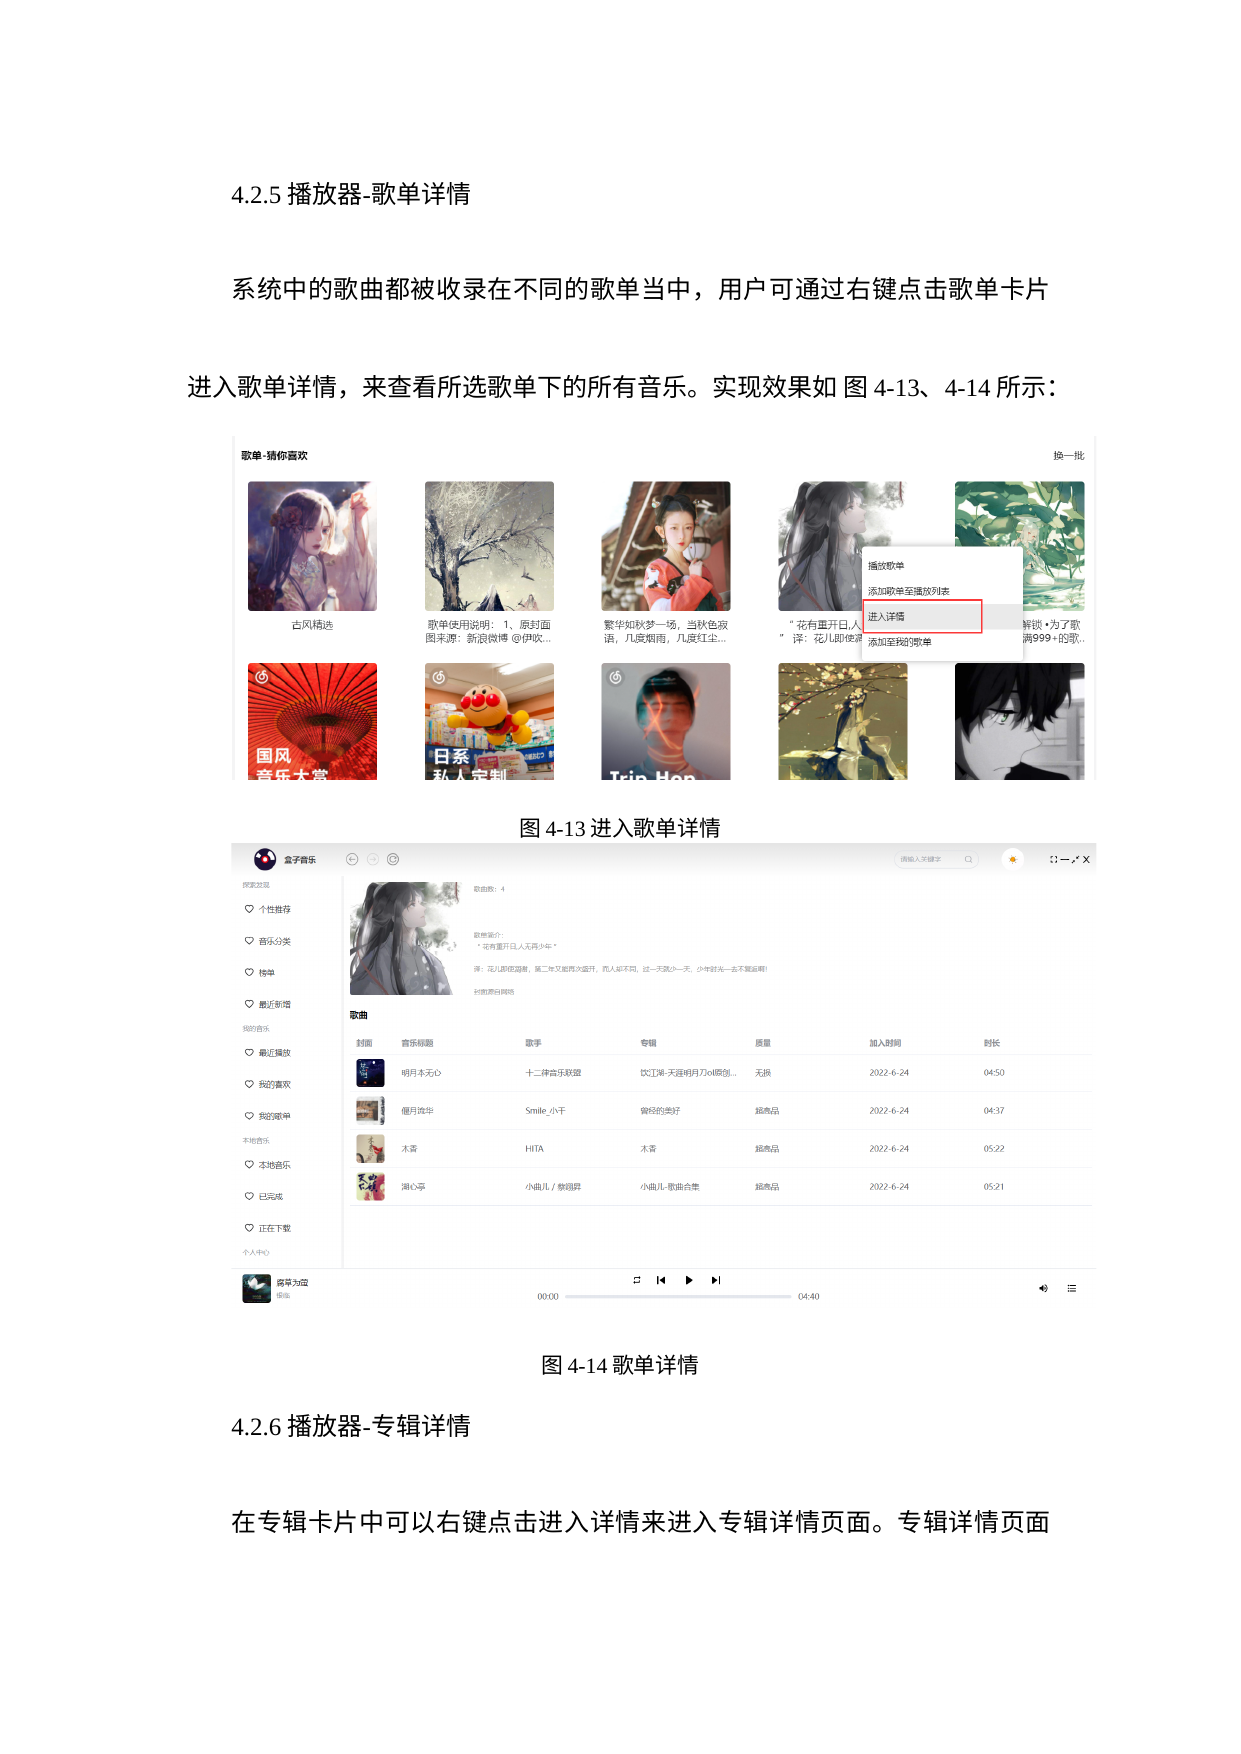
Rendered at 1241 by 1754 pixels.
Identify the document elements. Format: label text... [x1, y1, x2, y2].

text 4.2.5 播放器-歌单详情 [212, 160, 1028, 225]
text 系统中的歌曲都被收录在不同的歌单当中，用户可通过右键点击歌单卡片进入歌单详情，来查看所选歌单下的所有音乐。实现效果如 图 4-13、4-14 所示： [187, 255, 1053, 418]
picture [231, 843, 1097, 1308]
text 4.2.6 播放器-专辑详情 [212, 1392, 1028, 1457]
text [187, 1488, 1053, 1553]
text 图4-13进入歌单详情 [187, 811, 1053, 843]
text 图4-14歌单详情 [187, 1347, 1053, 1380]
picture [231, 436, 1097, 780]
